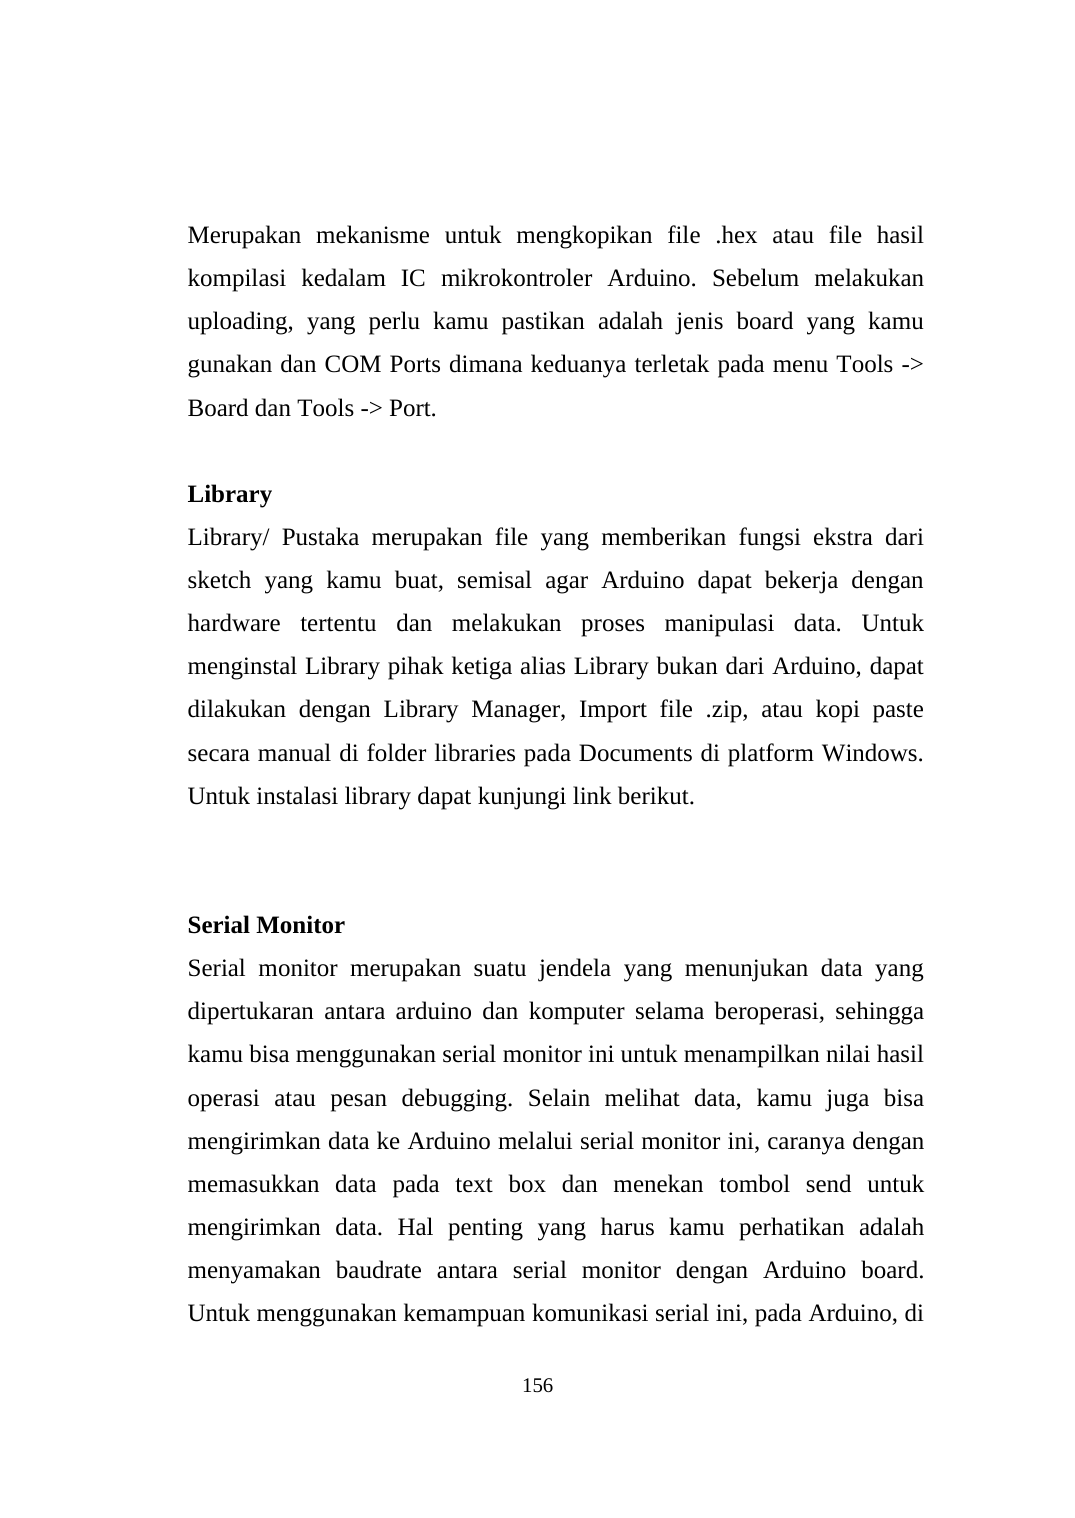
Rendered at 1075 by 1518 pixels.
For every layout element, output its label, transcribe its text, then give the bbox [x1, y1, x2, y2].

text Merupakan mekanisme untuk mengkopikan file .hex atau file hasil kompilasi kedalam IC mikrokontroler Arduino. Sebelum melakukan uploading, yang perlu kamu pastikan adalah jenis board yang kamu gunakan dan COM Ports dimana keduanya terletak pada menu Tools -> Board dan Tools -> Port. [187, 220, 925, 421]
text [187, 953, 925, 1327]
text Serial Monitor [150, 910, 925, 939]
text Library/ Pustaka merupakan file yang memberikan fungsi ekstra dari sketch yang kamu buat, semisal agar Arduino dapat bekerja dengan hardware tertentu dan melakukan proses manipulasi data. Untuk menginstal Library pihak ketiga alias Library bukan dari Arduino, dapat dilakukan dengan Library Manager, Import file .zip, atau kopi paste secara manual di folder libraries pada Documents di platform Windows. Untuk instalasi library dapat kunjungi link berikut. [187, 522, 925, 809]
text Library [150, 479, 925, 508]
